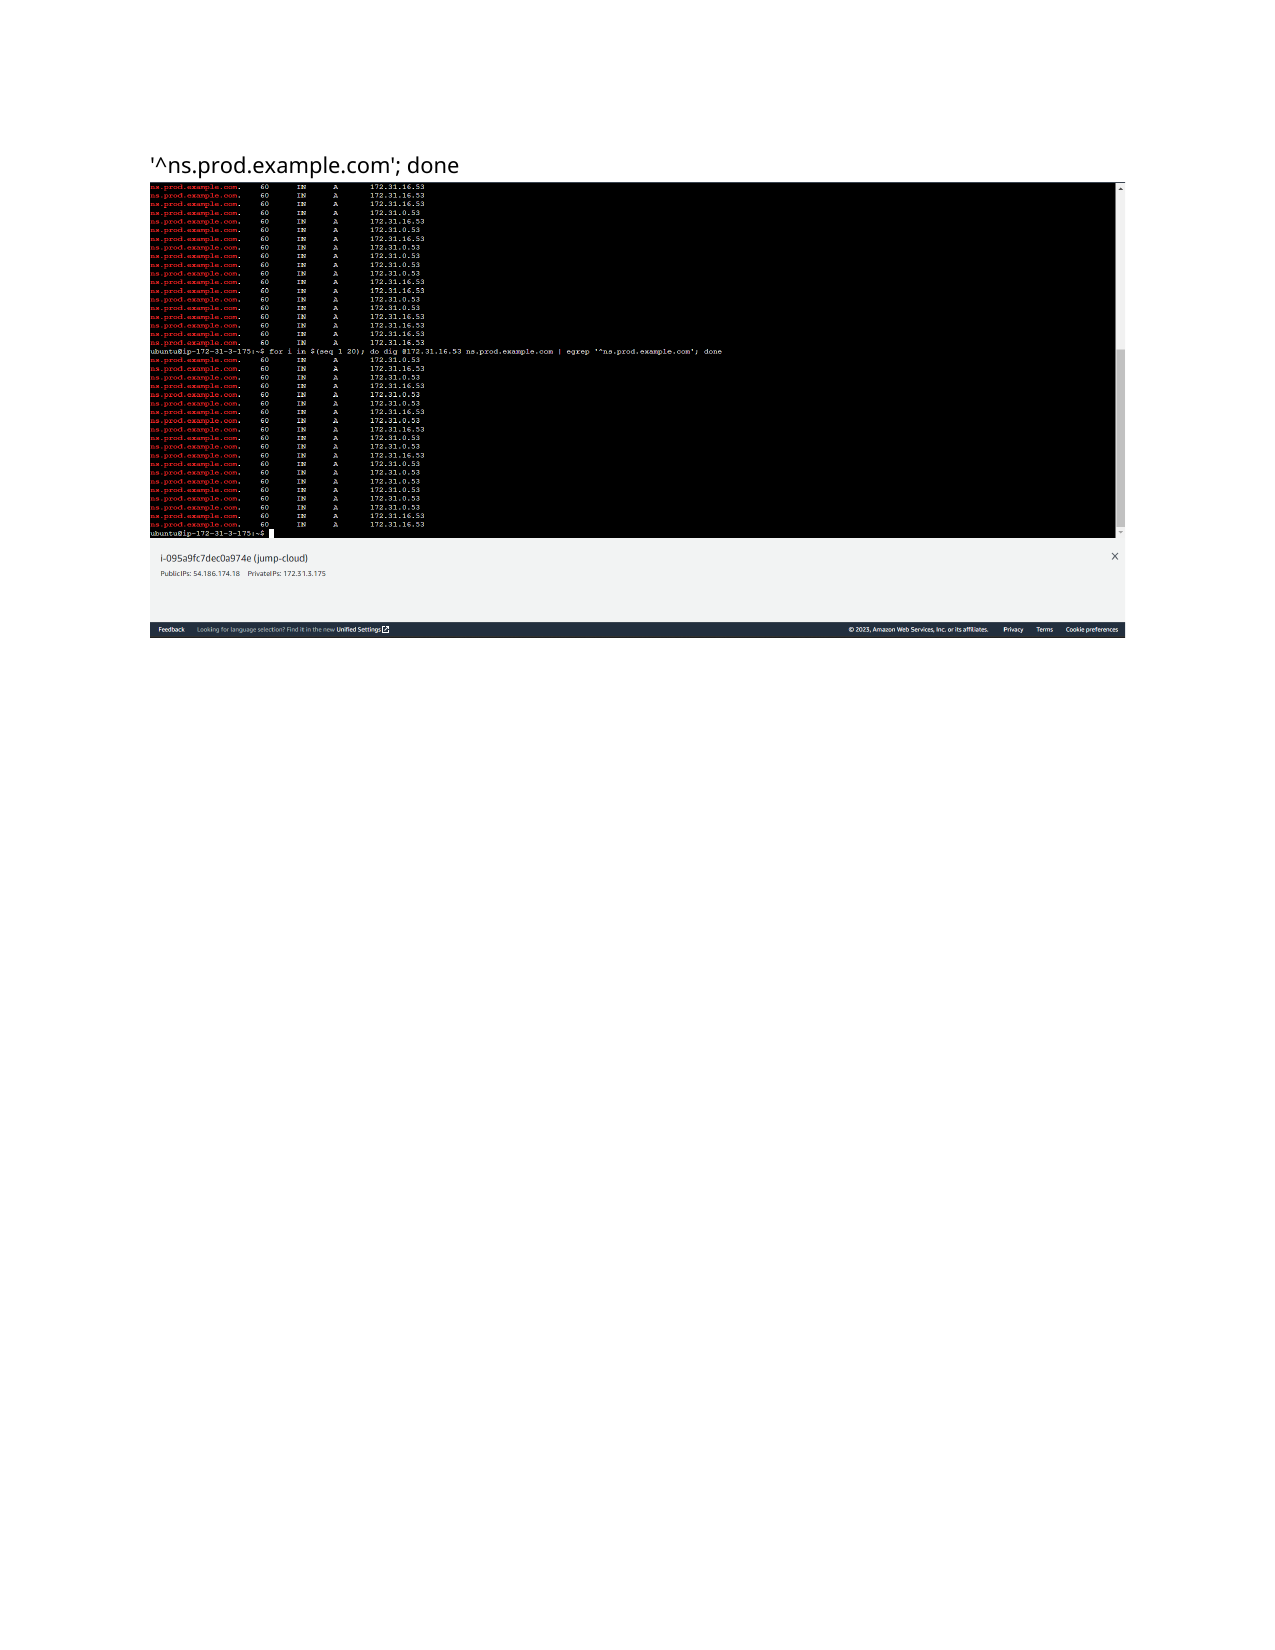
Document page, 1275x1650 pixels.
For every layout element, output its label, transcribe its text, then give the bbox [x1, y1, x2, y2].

picture [150, 182, 1125, 638]
text for i in $(seq 1 20); do dig @172.31.0.53 ns.prod.example.com | egrep '^ns.prod.example.com'; done for i in $(seq 1 20); do dig @172.31.16.53 ns.prod.example.com | egrep '^ns.prod.example.com'; done [150, 150, 1125, 182]
